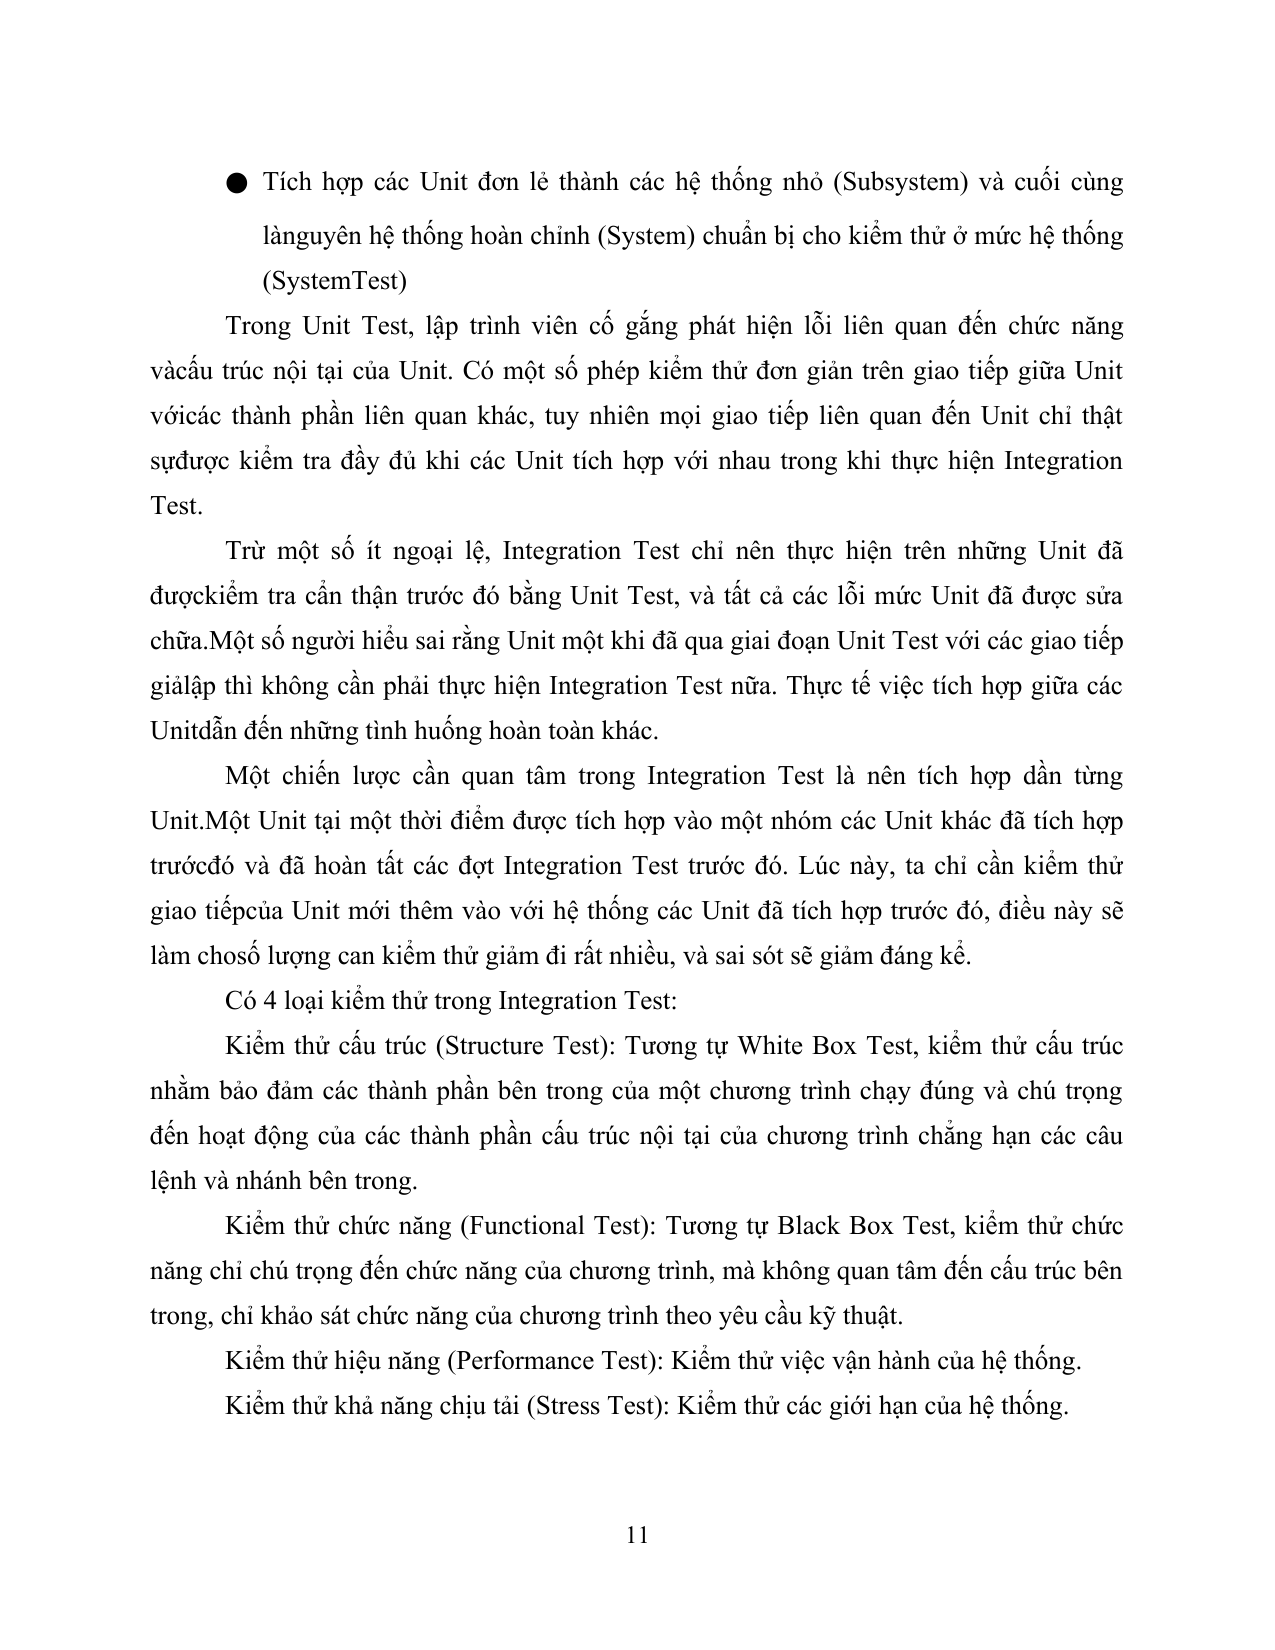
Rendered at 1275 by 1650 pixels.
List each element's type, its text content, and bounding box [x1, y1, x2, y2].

text Trong Unit Test, lập trình viên cố gắng phát hiện lỗi liên quan đến chức năng vàcấu trúc nội tại của Unit. Có một số phép kiểm thử đơn giản trên giao tiếp giữa Unit vớicác thành phần liên quan khác, tuy nhiên mọi giao tiếp liên quan đến Unit chỉ thật sựđược kiểm tra đầy đủ khi các Unit tích hợp với nhau trong khi thực hiện Integration Test. [150, 311, 1125, 521]
text Có 4 loại kiểm thử trong Integration Test: [150, 986, 1125, 1016]
list Tích hợp các Unit đơn lẻ thành các hệ thống nhỏ (Subsystem) và cuối cùng lànguyên hệ thống hoàn chỉnh (System) chuẩn bị cho kiểm thử ở mức hệ thống (SystemTest) [225, 150, 1125, 296]
text Kiểm thử chức năng (Functional Test): Tương tự Black Box Test, kiểm thử chức năng chỉ chú trọng đến chức năng của chương trình, mà không quan tâm đến cấu trúc bên trong, chỉ khảo sát chức năng của chương trình theo yêu cầu kỹ thuật. [150, 1211, 1125, 1331]
text Kiểm thử khả năng chịu tải (Stress Test): Kiểm thử các giới hạn của hệ thống. [150, 1391, 1125, 1421]
text Kiểm thử hiệu năng (Performance Test): Kiểm thử việc vận hành của hệ thống. [150, 1346, 1125, 1376]
text Trừ một số ít ngoại lệ, Integration Test chỉ nên thực hiện trên những Unit đã đượckiểm tra cẩn thận trước đó bằng Unit Test, và tất cả các lỗi mức Unit đã được sửa chữa.Một số người hiểu sai rằng Unit một khi đã qua giai đoạn Unit Test với các giao tiếp giảlập thì không cần phải thực hiện Integration Test nữa. Thực tế việc tích hợp giữa các Unitdẫn đến những tình huống hoàn toàn khác. [150, 536, 1125, 746]
text Kiểm thử cấu trúc (Structure Test): Tương tự White Box Test, kiểm thử cấu trúc nhằm bảo đảm các thành phần bên trong của một chương trình chạy đúng và chú trọng đến hoạt động của các thành phần cấu trúc nội tại của chương trình chẳng hạn các câu lệnh và nhánh bên trong. [150, 1031, 1125, 1196]
text Một chiến lược cần quan tâm trong Integration Test là nên tích hợp dần từng Unit.Một Unit tại một thời điểm được tích hợp vào một nhóm các Unit khác đã tích hợp trướcđó và đã hoàn tất các đợt Integration Test trước đó. Lúc này, ta chỉ cần kiểm thử giao tiếpcủa Unit mới thêm vào với hệ thống các Unit đã tích hợp trước đó, điều này sẽ làm chosố lượng can kiểm thử giảm đi rất nhiều, và sai sót sẽ giảm đáng kể. [150, 761, 1125, 971]
